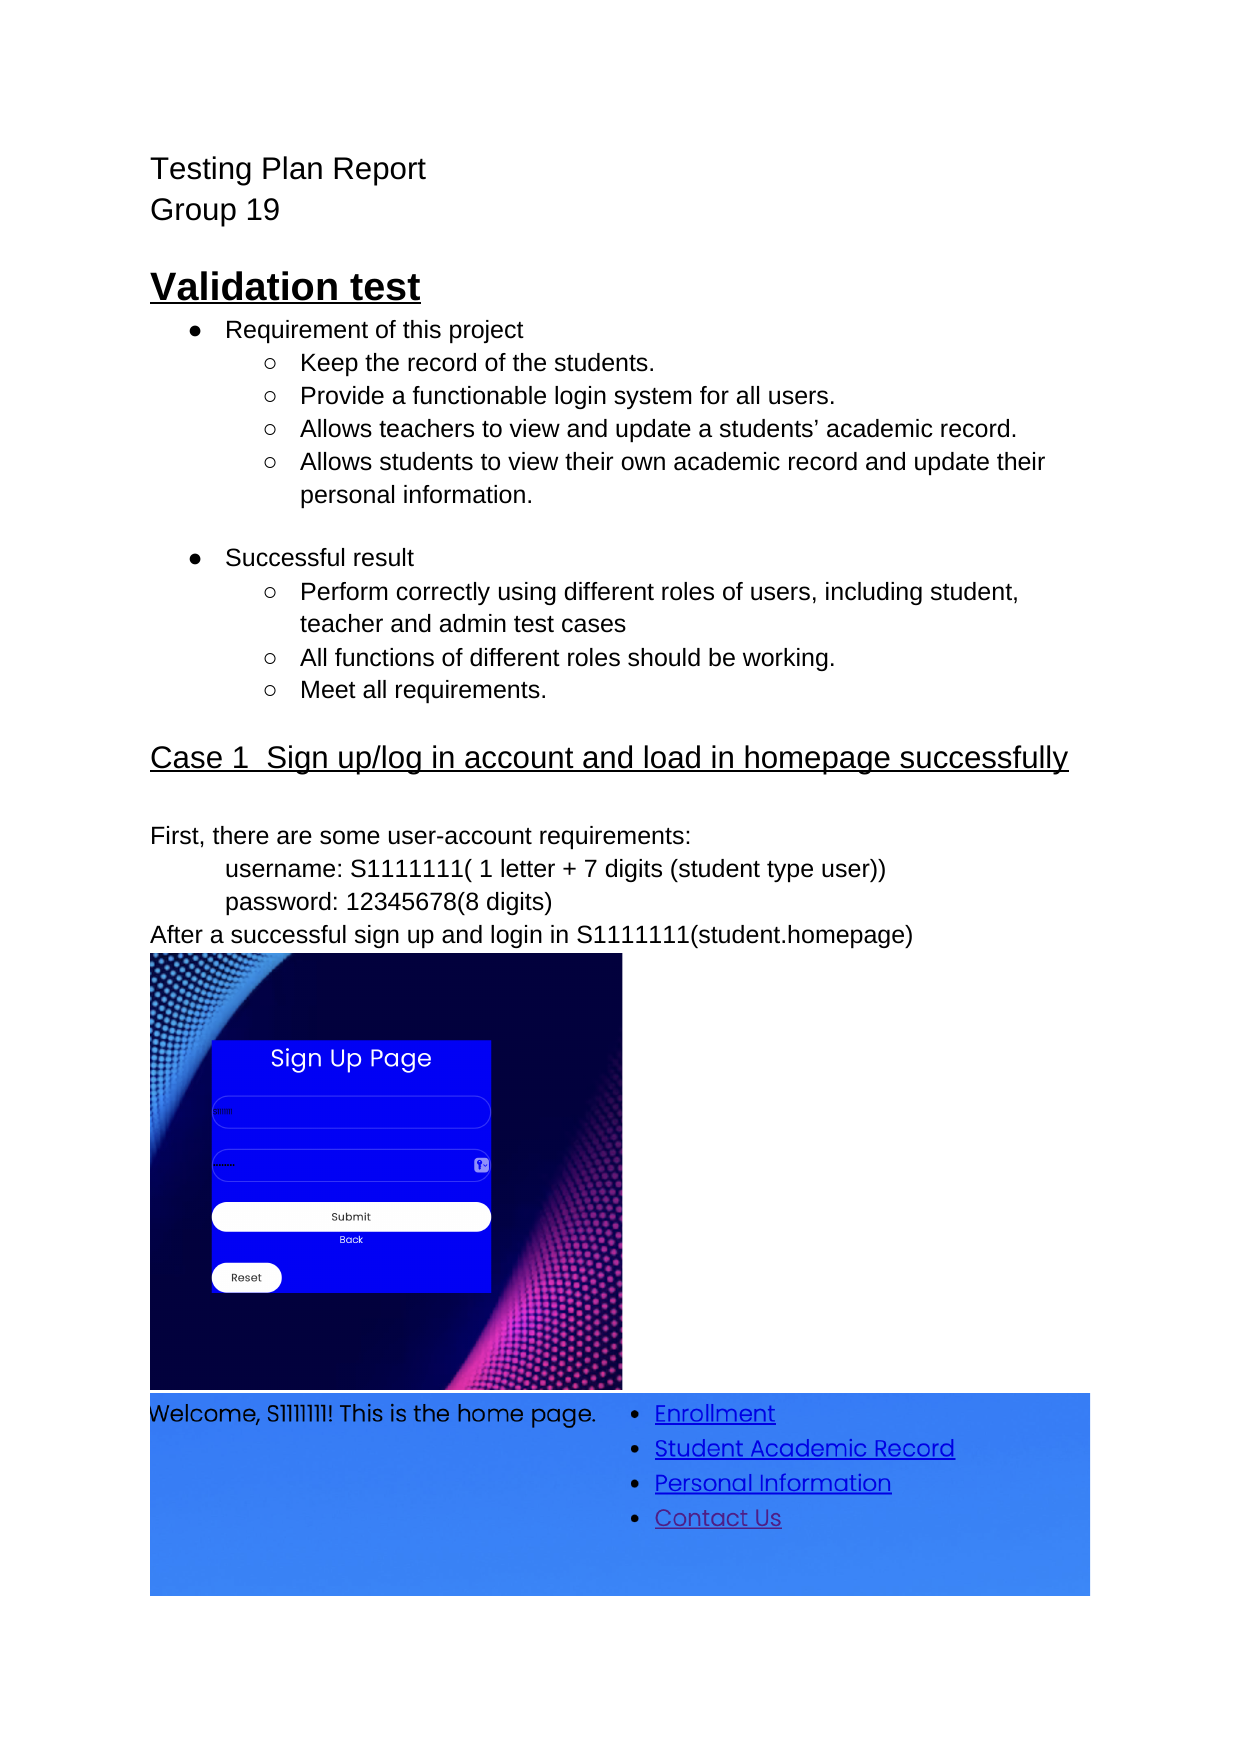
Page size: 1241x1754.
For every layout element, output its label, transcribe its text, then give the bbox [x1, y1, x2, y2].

list Allows students to view their own academic record and update their personal information. [262, 447, 1090, 509]
list Requirement of this project [187, 315, 1090, 344]
text After a successful sign up and login in S1111111(student.homepage) [150, 920, 1090, 949]
list Meet all requirements. [262, 676, 1090, 704]
list All functions of different roles should be working. [262, 642, 1090, 671]
text First, there are some user-account requirements: [150, 821, 1090, 850]
list Successful result [187, 543, 1090, 572]
text Testing Plan Report [150, 150, 1090, 186]
text username: S1111111( 1 letter + 7 digits (student type user)) [150, 854, 1090, 883]
picture [150, 1393, 1091, 1596]
list Allows teachers to view and update a students’ academic record. [262, 414, 1090, 443]
text password: 12345678(8 digits) [150, 887, 1090, 916]
list Perform correctly using different roles of users, including student, teacher and admin test cases [262, 576, 1090, 638]
text Case 1 Sign up/log in account and load in homepage successfully [150, 739, 1090, 775]
list Provide a functionable login system for all users. [262, 381, 1090, 410]
picture [150, 953, 623, 1390]
text Validation test [150, 263, 1090, 308]
list Keep the record of the students. [262, 348, 1090, 377]
text Group 19 [150, 191, 1090, 227]
